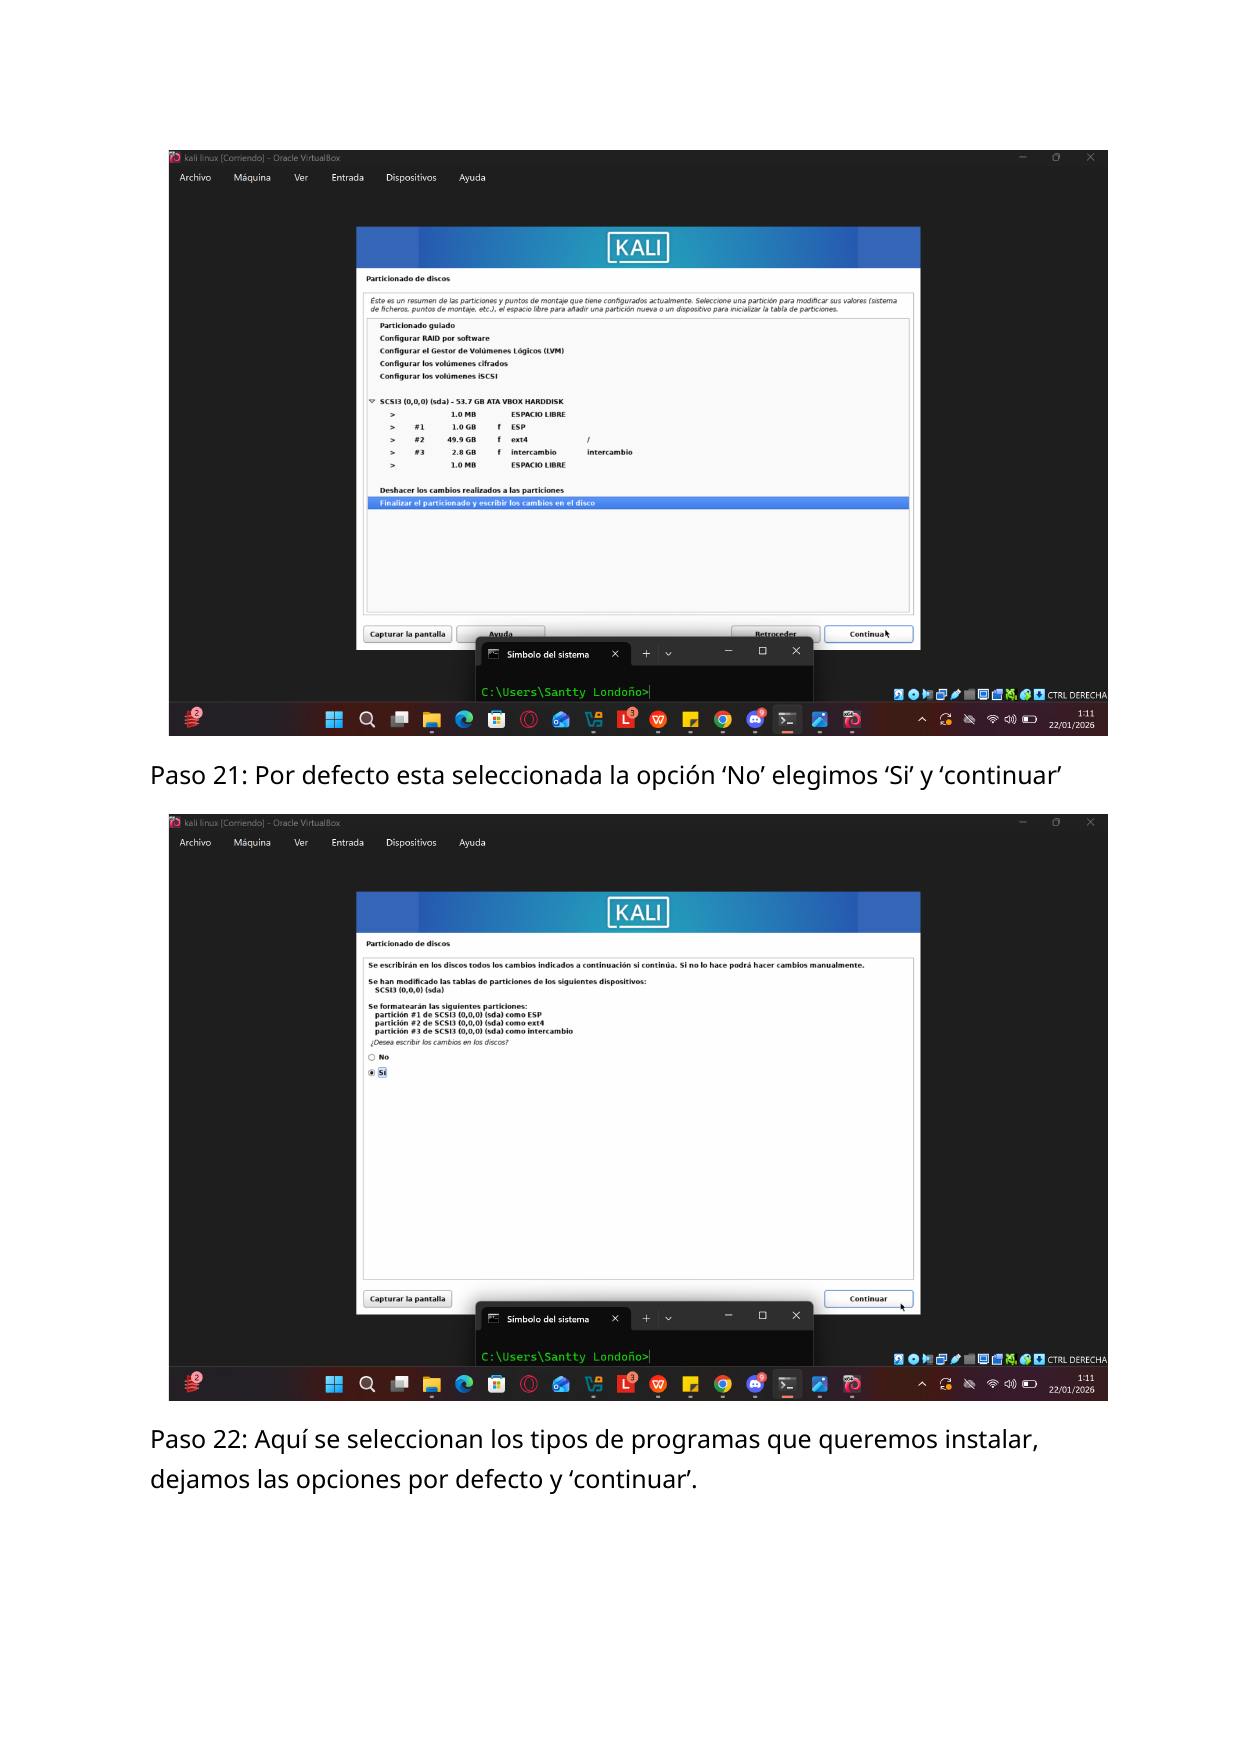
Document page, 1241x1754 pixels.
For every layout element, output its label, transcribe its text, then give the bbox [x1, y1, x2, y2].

text Paso 21: Por defecto esta seleccionada la opción ‘No’ elegimos ‘Si’ y ‘continuar’ [150, 758, 1090, 792]
text Paso 22: Aquí se seleccionan los tipos de programas que queremos instalar, dejamos las opciones por defecto y ‘continuar’. [150, 1422, 1090, 1496]
